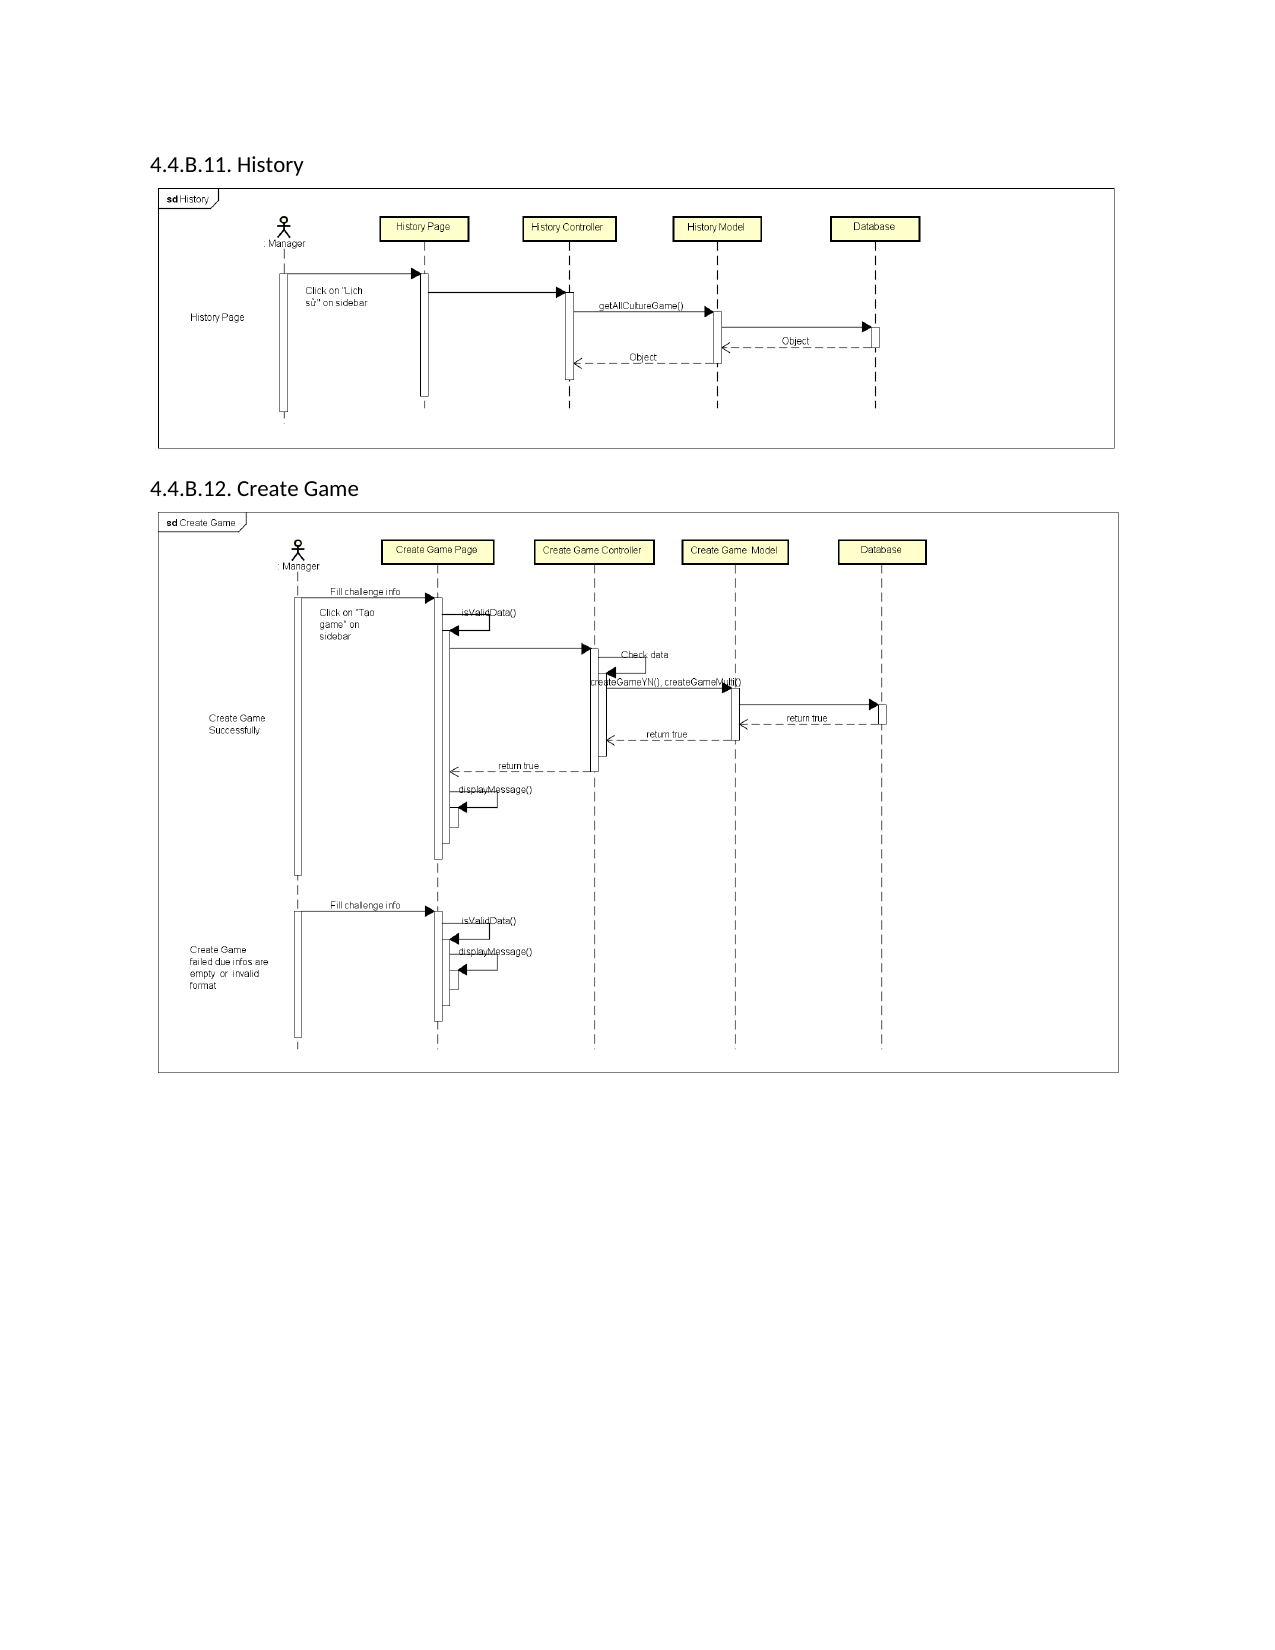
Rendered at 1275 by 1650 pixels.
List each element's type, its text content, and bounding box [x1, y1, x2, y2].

text 4.4.B.12. Create Game [150, 474, 1125, 504]
picture [150, 504, 1125, 1080]
picture [150, 180, 1122, 456]
